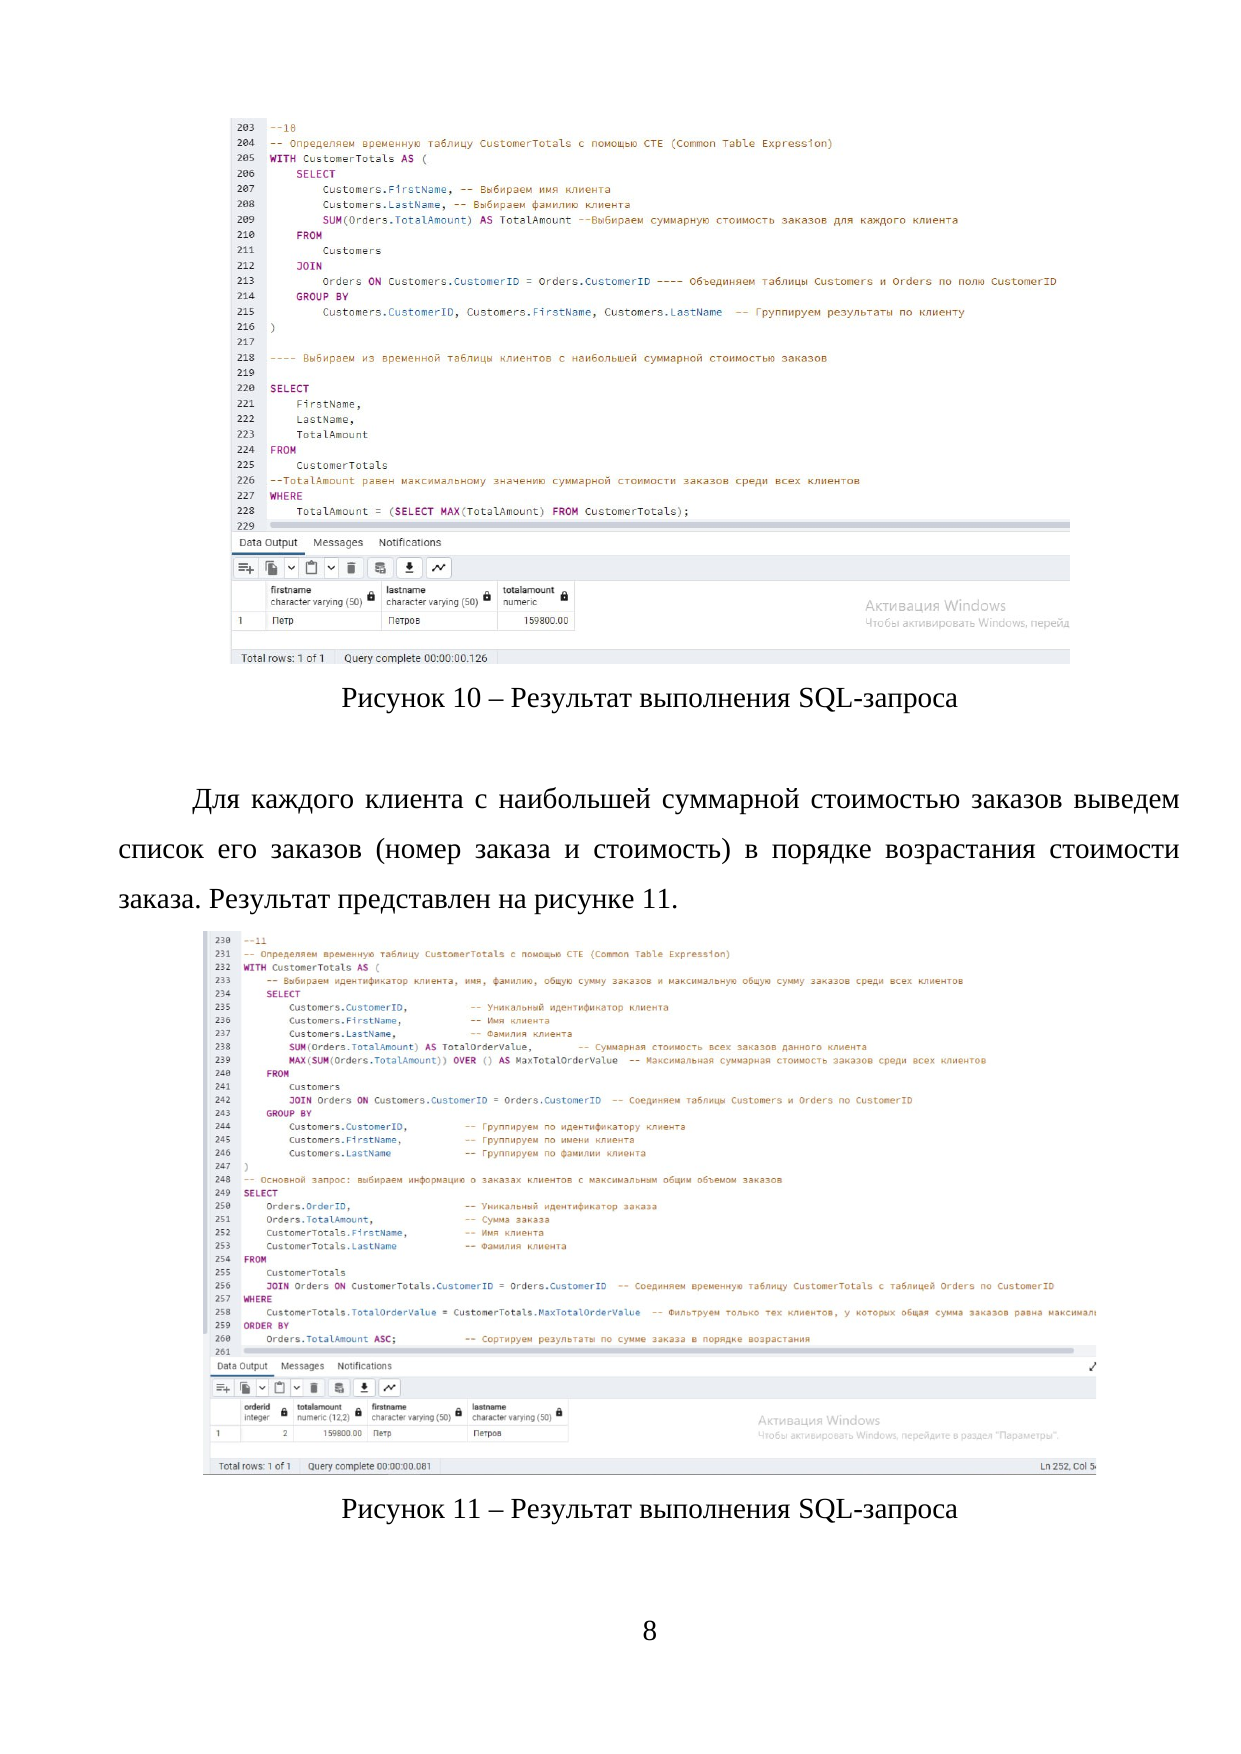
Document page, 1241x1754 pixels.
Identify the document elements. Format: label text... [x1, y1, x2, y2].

text Рисунок 10 – Результат выполнения SQL-запроса [118, 680, 1181, 714]
picture [229, 118, 1070, 664]
text Для каждого клиента с наибольшей суммарной стоимостью заказов выведем список его заказов (номер заказа и стоимость) в порядке возрастания стоимости заказа. Результат представлен на рисунке 11. [118, 781, 1181, 915]
text Рисунок 11 – Результат выполнения SQL-запроса [118, 1491, 1181, 1525]
picture [203, 931, 1097, 1475]
